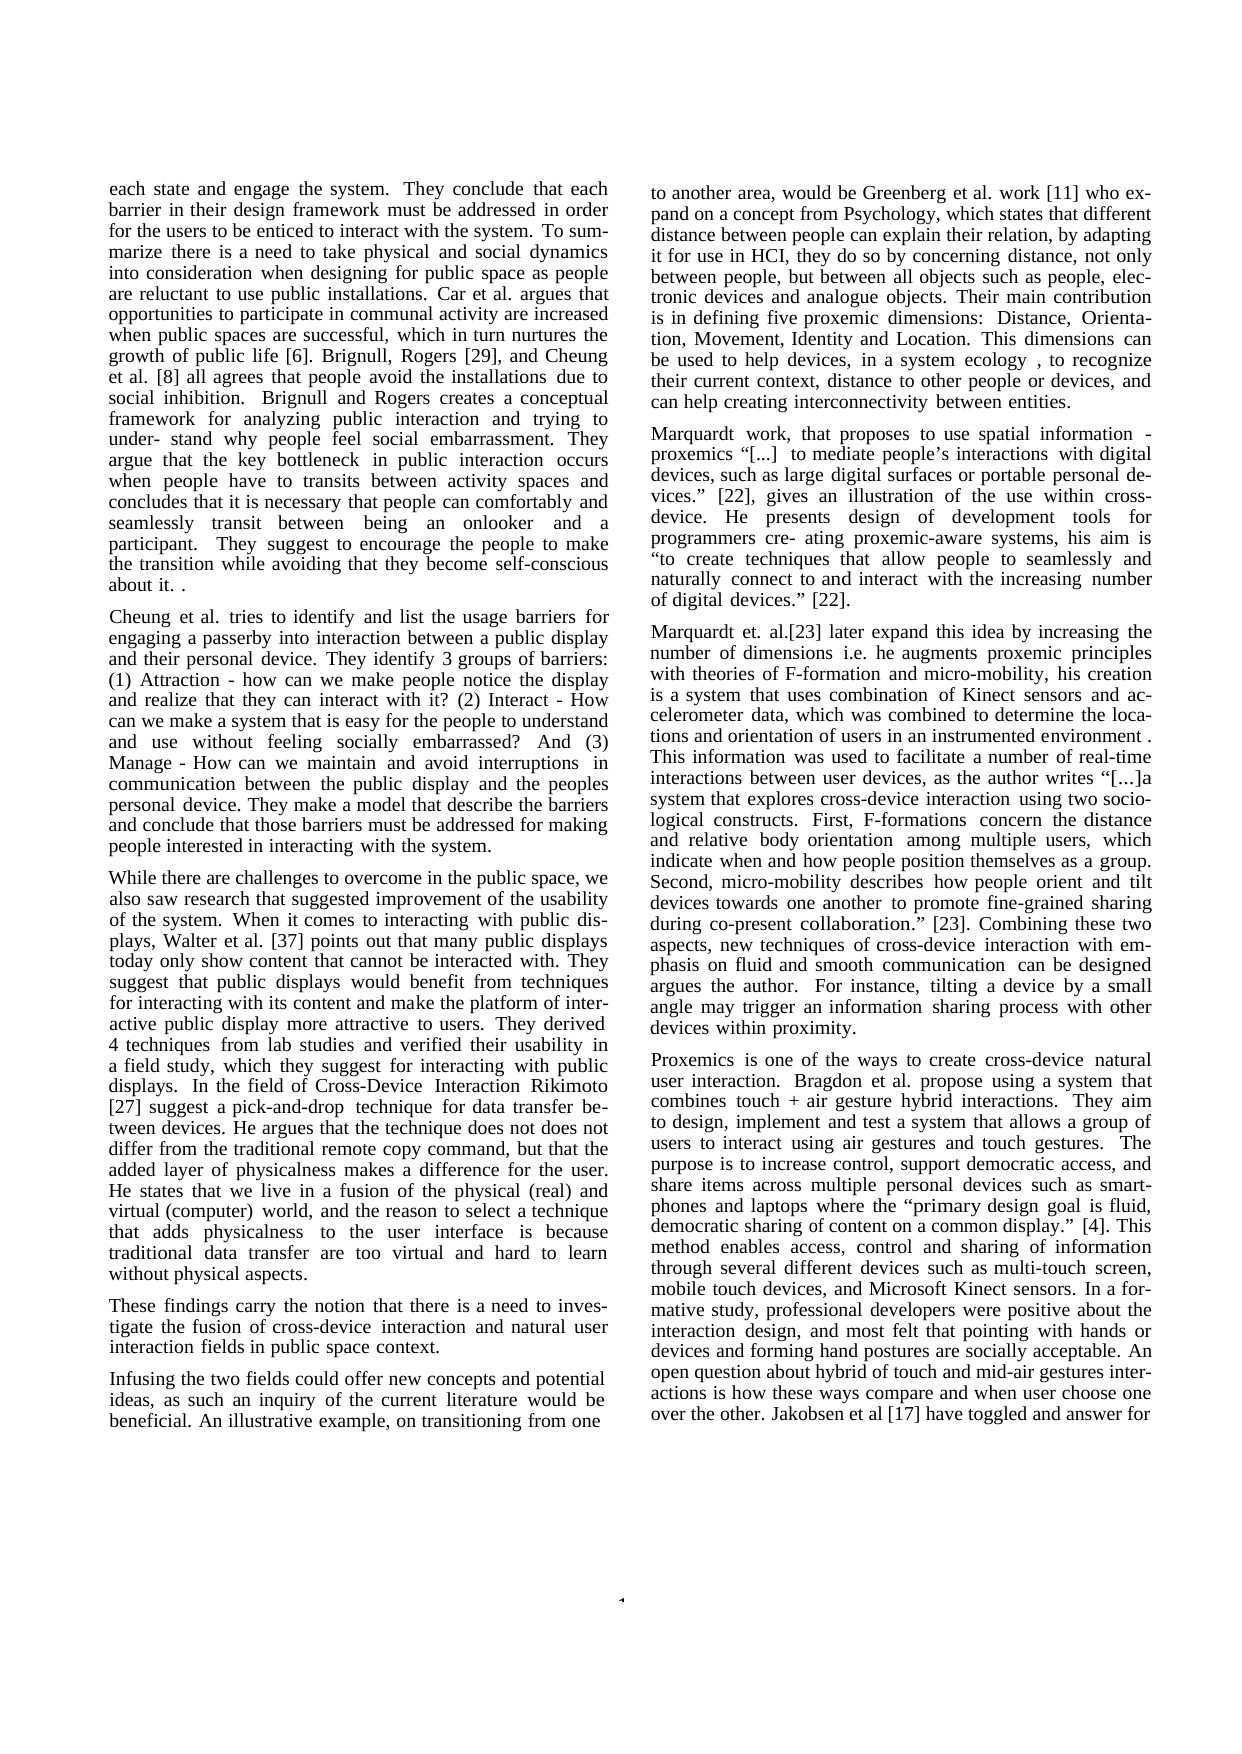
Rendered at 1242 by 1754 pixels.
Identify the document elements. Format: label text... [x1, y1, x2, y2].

text Marquardt work, that proposes to use spatial information - proxemics “[...] to mediate people’s interactions with digital devices, such as large digital surfaces or portable personal de- vices.” [22], gives an illustration of the use within cross-device. He presents design of development tools for programmers cre- ating proxemic-aware systems, his aim is “to create techniques that allow people to seamlessly and naturally connect to and interact with the increasing number of digital devices.” [22]. [651, 423, 1152, 611]
text While there are challenges to overcome in the public space, we also saw research that suggested improvement of the usability of the system. When it comes to interacting with public dis- plays, Walter et al. [37] points out that many public displays today only show content that cannot be interacted with. They suggest that public displays would benefit from techniques for interacting with its content and make the platform of inter- active public display more attractive to users. They derived [108, 868, 608, 1034]
text Infusing the two fields could offer new concepts and potential ideas, as such an inquiry of the current literature would be beneficial. An illustrative example, on transitioning from one [109, 1369, 605, 1432]
text Cheung et al. tries to identify and list the usage barriers for engaging a passerby into interaction between a public display and their personal device. They identify 3 groups of barriers: (1) Attraction - how can we make people notice the display and realize that they can interact with it? (2) Interact - How can we make a system that is easy for the people to understand and use without feeling socially embarrassed? And (3) Manage - How can we maintain and avoid interruptions in communication between the public display and the peoples personal device. They make a model that describe the barriers and conclude that those barriers must be addressed for making people interested in interacting with the system. [108, 607, 609, 857]
text Proxemics is one of the ways to create cross-device natural user interaction. Bragdon et al. propose using a system that combines touch + air gesture hybrid interactions. They aim to design, implement and test a system that allows a group of users to interact using air gestures and touch gestures. The purpose is to increase control, support democratic access, and share items across multiple personal devices such as smart- phones and laptops where the “primary design goal is fluid, democratic sharing of content on a common display.” [4]. This method enables access, control and sharing of information through several different devices such as multi-touch screen, mobile touch devices, and Microsoft Kinect sensors. In a for- mative study, professional developers were positive about the interaction design, and most felt that pointing with hands or devices and forming hand postures are socially acceptable. An open question about hybrid of touch and mid-air gestures inter- actions is how these ways compare and when user choose one over the other. Jakobsen et al [17] have toggled and answer for [651, 1049, 1152, 1424]
text These findings carry the notion that there is a need to inves- tigate the fusion of cross-device interaction and natural user interaction fields in public space context. [108, 1296, 608, 1358]
text Marquardt et. al.[23] later expand this idea by increasing the number of dimensions i.e. he augments proxemic principles with theories of F-formation and micro-mobility, his creation is a system that uses combination of Kinect sensors and ac- celerometer data, which was combined to determine the loca- tions and orientation of users in an instrumented environment . This information was used to facilitate a number of real-time interactions between user devices, as the author writes “[...]a system that explores cross-device interaction using two socio- logical constructs. First, F-formations concern the distance and relative body orientation among multiple users, which indicate when and how people position themselves as a group. Second, micro-mobility describes how people orient and tilt devices towards one another to promote fine-grained sharing during co-present collaboration.” [23]. Combining these two aspects, new techniques of cross-device interaction with em- phasis on fluid and smooth communication can be designed argues the author. For instance, tilting a device by a small angle may trigger an information sharing process with other devices within proximity. [650, 622, 1152, 1038]
text each state and engage the system. They conclude that each barrier in their design framework must be addressed in order for the users to be enticed to interact with the system. To sum- marize there is a need to take physical and social dynamics into consideration when designing for public space as people are reluctant to use public installations. Car et al. argues that opportunities to participate in communal activity are increased when public spaces are successful, which in turn nurtures the growth of public life [6]. Brignull, Rogers [29], and Cheung et al. [8] all agrees that people avoid the installations due to social inhibition. Brignull and Rogers creates a conceptual framework for analyzing public interaction and trying to under- stand why people feel social embarrassment. They argue that the key bottleneck in public interaction occurs when people have to transits between activity spaces and concludes that it is necessary that people can comfortably and seamlessly transit between being an onlooker and a participant. They suggest to encourage the people to make the transition while avoiding that they become self-conscious about it. . [108, 179, 608, 596]
text to another area, would be Greenberg et al. work [11] who ex- pand on a concept from Psychology, which states that different distance between people can explain their relation, by adapting it for use in HCI, they do so by concerning distance, not only between people, but between all objects such as people, elec- tronic devices and analogue objects. Their main contribution is in defining five proxemic dimensions: Distance, Orienta- tion, Movement, Identity and Location. This dimensions can be used to help devices, in a system ecology , to recognize their current context, distance to other people or devices, and can help creating interconnectivity between entities. [651, 183, 1152, 412]
text 4 techniques from lab studies and verified their usability in a field study, which they suggest for interacting with public displays. In the field of Cross-Device Interaction Rikimoto [27] suggest a pick-and-drop technique for data transfer be- tween devices. He argues that the technique does not does not differ from the traditional remote copy command, but that the added layer of physicalness makes a difference for the user. He states that we live in a fusion of the physical (real) and virtual (computer) world, and the reason to select a technique that adds physicalness to the user interface is because traditional data transfer are too virtual and hard to learn without physical aspects. [108, 1034, 608, 1284]
